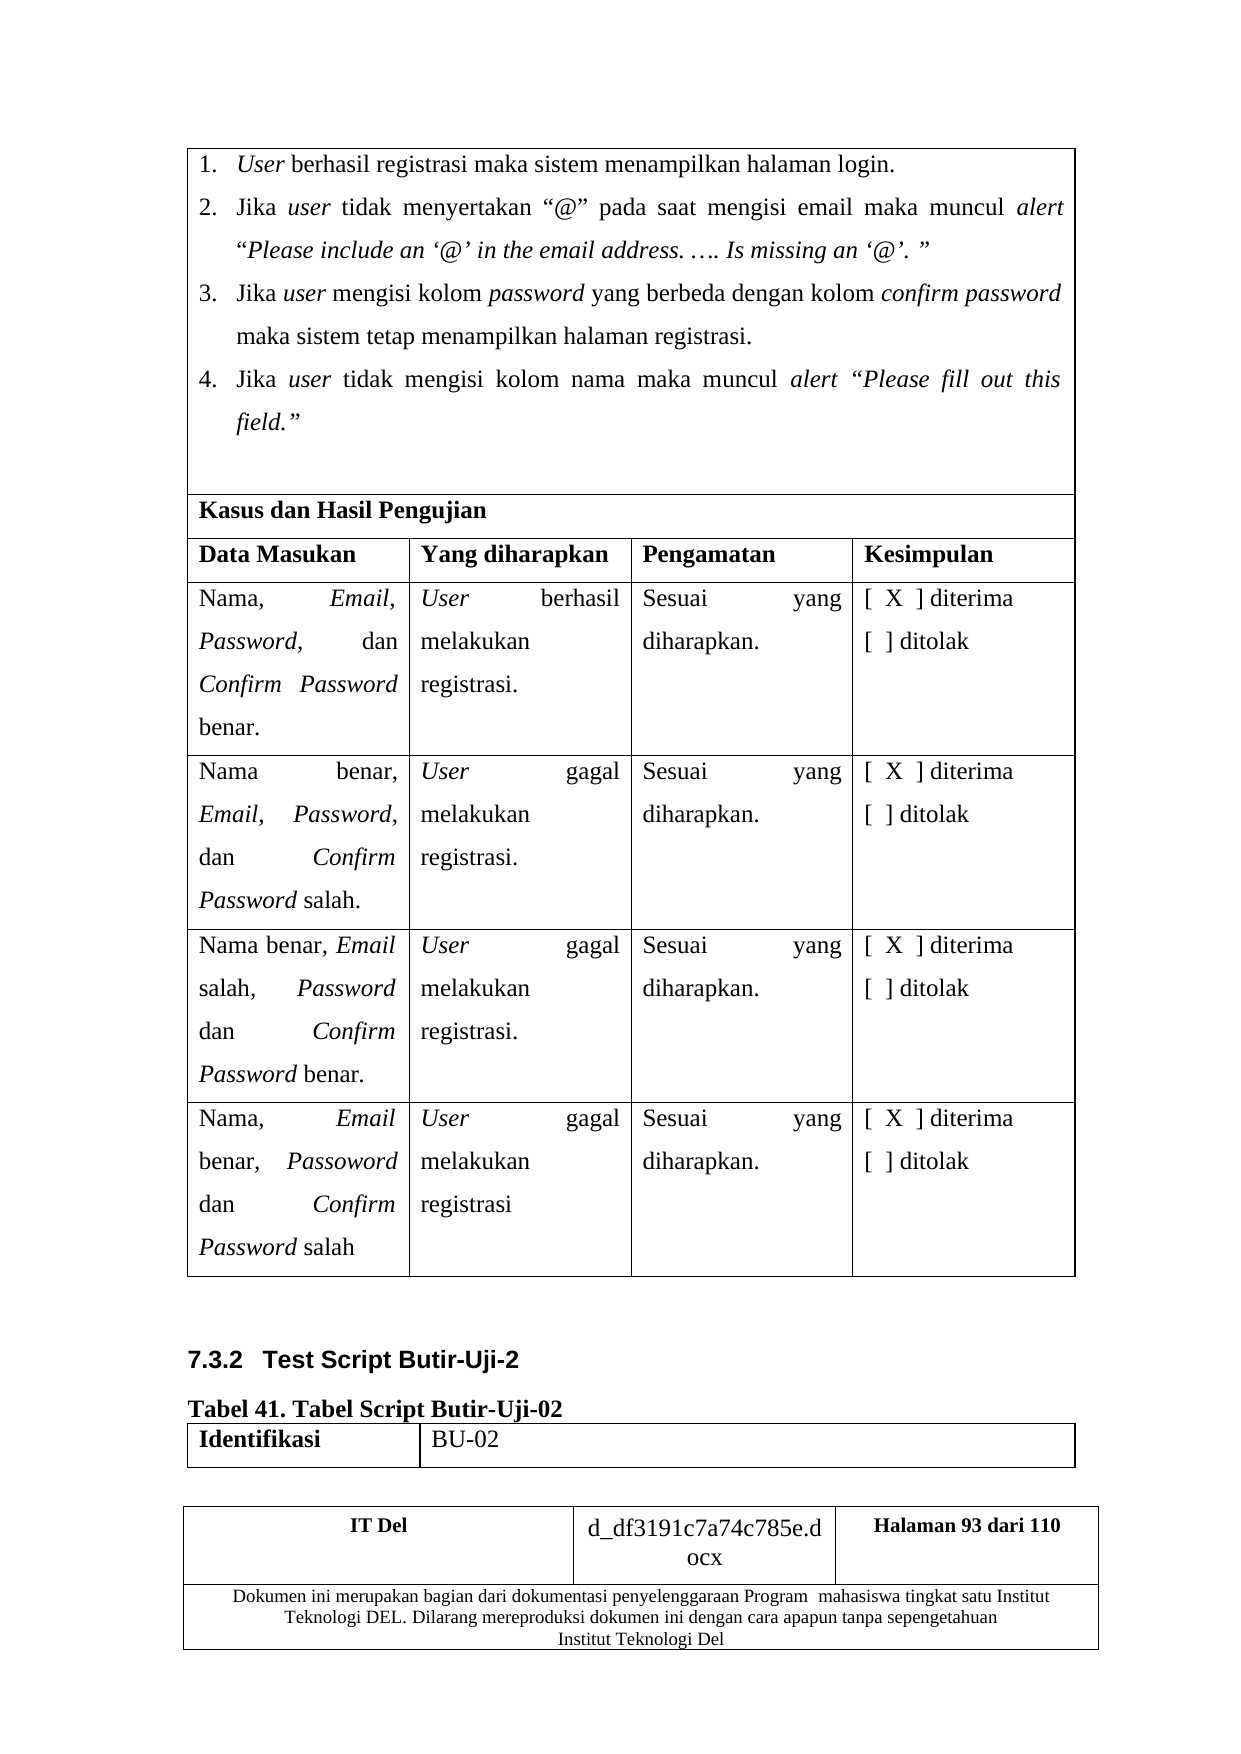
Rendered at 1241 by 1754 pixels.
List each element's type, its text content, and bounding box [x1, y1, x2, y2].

table_cell User berhasil melakukan registrasi. [410, 583, 631, 755]
table_cell Sesuai yang diharapkan. [632, 583, 852, 755]
table_cell [ X ] diterima [ ] ditolak [853, 1103, 1074, 1276]
table_cell Nama benar, Email salah, Password dan Confirm Password benar. [188, 930, 409, 1102]
table_header Identifikasi [188, 1424, 419, 1467]
table_cell Nama benar, Email, Password, dan Confirm Password salah. [188, 756, 409, 929]
table_cell Yang diharapkan [410, 539, 631, 582]
table_cell User gagal melakukan registrasi. [410, 930, 631, 1102]
table_cell [ X ] diterima [ ] ditolak [853, 930, 1074, 1102]
table_cell Sesuai yang diharapkan. [632, 756, 852, 929]
table_cell [ X ] diterima [ ] ditolak [853, 756, 1074, 929]
table_header BU-02 [421, 1424, 1074, 1467]
table_cell Pengamatan [632, 539, 852, 582]
table_cell [ X ] diterima [ ] ditolak [853, 583, 1074, 755]
table_cell User gagal melakukan registrasi [410, 1103, 631, 1276]
table_cell User berhasil registrasi maka sistem menampilkan halaman login. Jika user tidak menyertakan “@” pada saat mengisi email maka muncul alert “Please include an ‘@’ in the email address. …. Is missing an ‘@’. ” Jika user mengisi kolom password yang berbeda dengan kolom confirm password maka sistem tetap menampilkan halaman registrasi. Jika user tidak mengisi kolom nama maka muncul alert “Please fill out this field.” [188, 149, 1074, 494]
text Tabel 41. Tabel Script Butir-Uji-02 [187, 1394, 1092, 1423]
subtitle Test Script Butir-Uji-2 [187, 1345, 1092, 1373]
table_cell Nama, Email, Password, dan Confirm Password benar. [188, 583, 409, 755]
table_cell User gagal melakukan registrasi. [410, 756, 631, 929]
table_cell Sesuai yang diharapkan. [632, 930, 852, 1102]
table_cell Nama, Email benar, Passoword dan Confirm Password salah [188, 1103, 409, 1276]
table_cell Kesimpulan [853, 539, 1074, 582]
table_cell Sesuai yang diharapkan. [632, 1103, 852, 1276]
table_cell Kasus dan Hasil Pengujian [188, 495, 1074, 538]
table_cell Data Masukan [188, 539, 409, 582]
